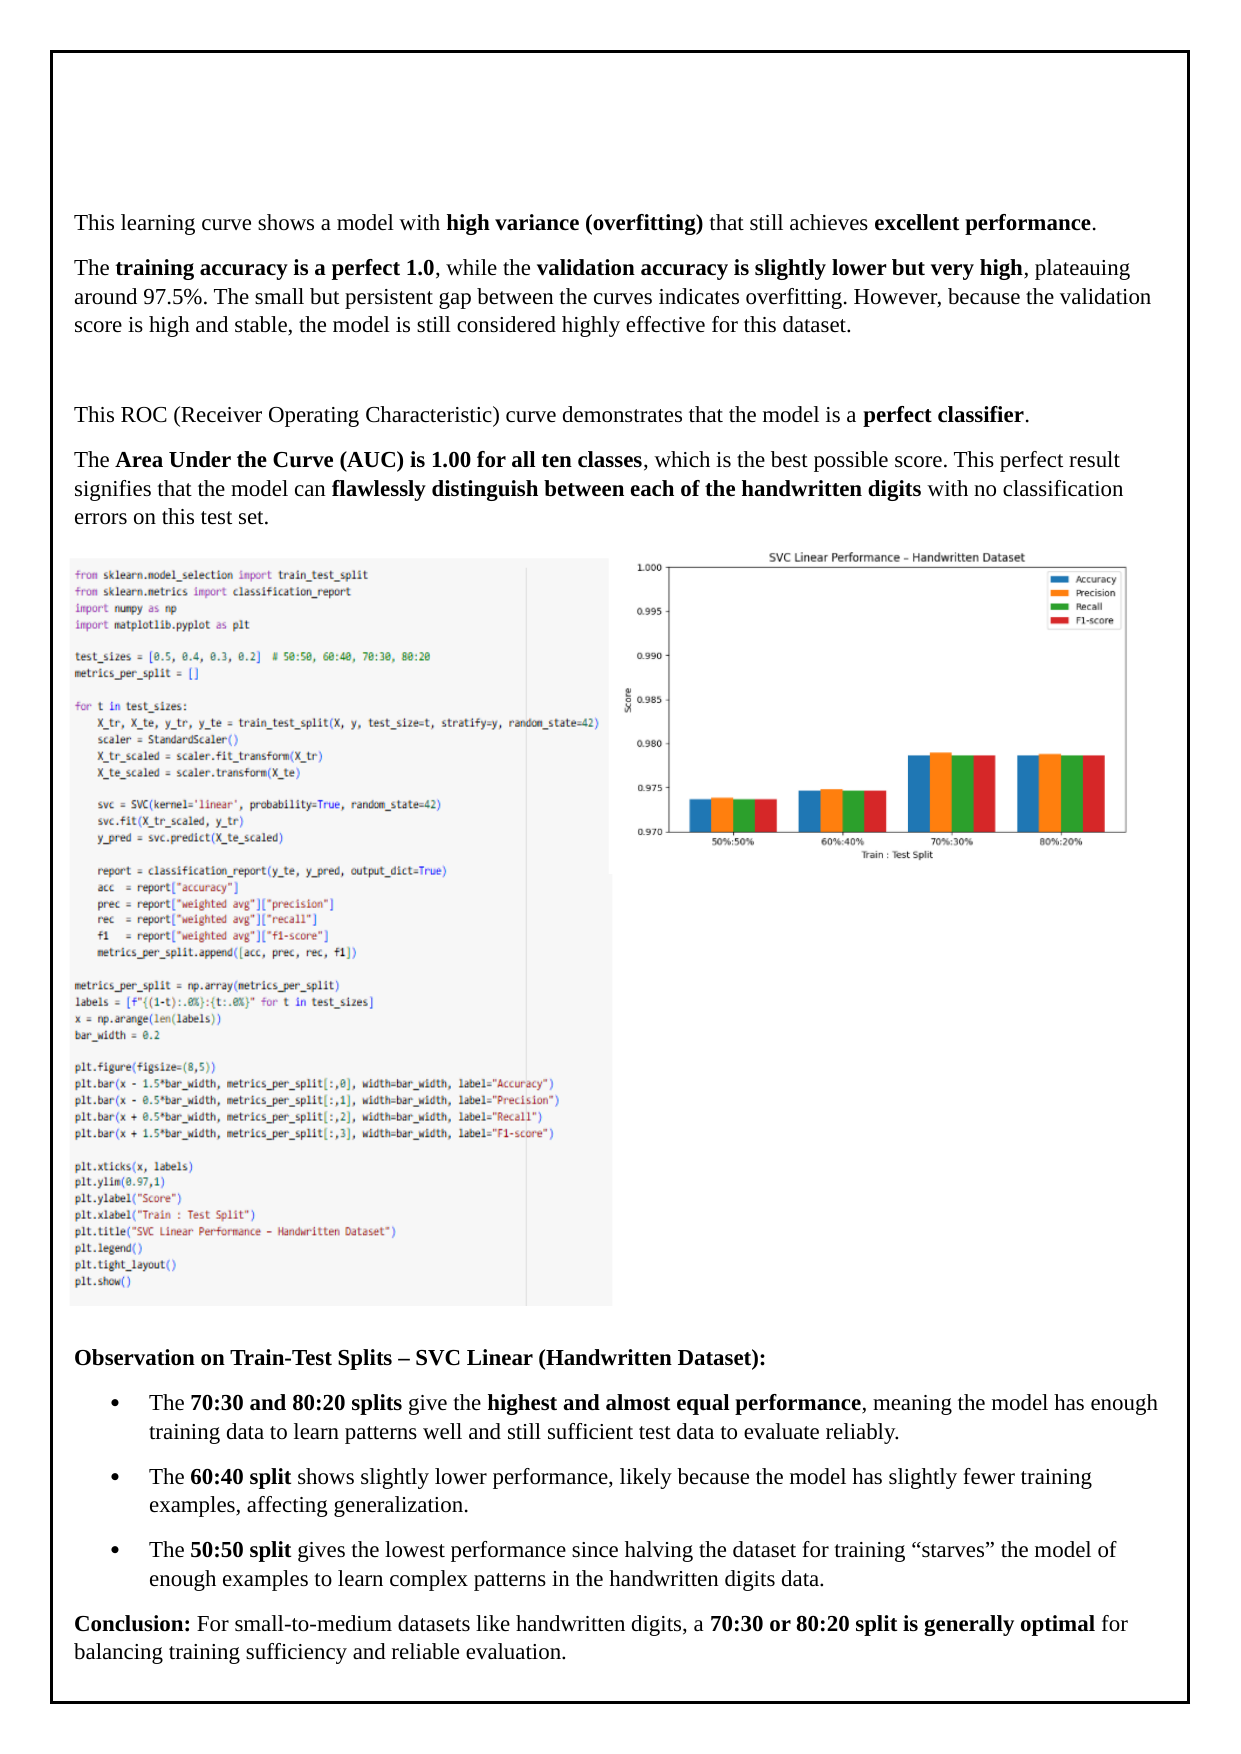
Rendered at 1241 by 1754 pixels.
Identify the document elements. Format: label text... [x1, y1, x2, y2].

text This ROC (Receiver Operating Characteristic) curve demonstrates that the model is a perfect classifier. [74, 401, 1167, 428]
picture [68, 548, 1155, 1304]
text The training accuracy is a perfect 1.0, while the validation accuracy is slightly lower but very high, plateauing around 97.5%. The small but persistent gap between the curves indicates overfitting. However, because the validation score is high and stable, the model is still considered highly effective for this dataset. [74, 254, 1167, 337]
text Observation on Train-Test Splits – SVC Linear (Handwritten Dataset): [74, 1344, 1167, 1371]
list The 70:30 and 80:20 splits give the highest and almost equal performance, meaning the model has enough training data to learn patterns well and still sufficient test data to evaluate reliably. [111, 1389, 1167, 1444]
text The Area Under the Curve (AUC) is 1.00 for all ten classes, which is the best possible score. This perfect result signifies that the model can flawlessly distinguish between each of the handwritten digits with no classification errors on this test set. [74, 446, 1167, 530]
text Conclusion: For small-to-medium datasets like handwritten digits, a 70:30 or 80:20 split is generally optimal for balancing training sufficiency and reliable evaluation. [74, 1610, 1167, 1665]
text This learning curve shows a model with high variance (overfitting) that still achieves excellent performance. [74, 209, 1167, 236]
list The 60:40 split shows slightly lower performance, likely because the model has slightly fewer training examples, affecting generalization. [111, 1463, 1167, 1518]
list The 50:50 split gives the lowest performance since halving the dataset for training “starves” the model of enough examples to learn complex patterns in the handwritten digits data. [111, 1536, 1167, 1591]
